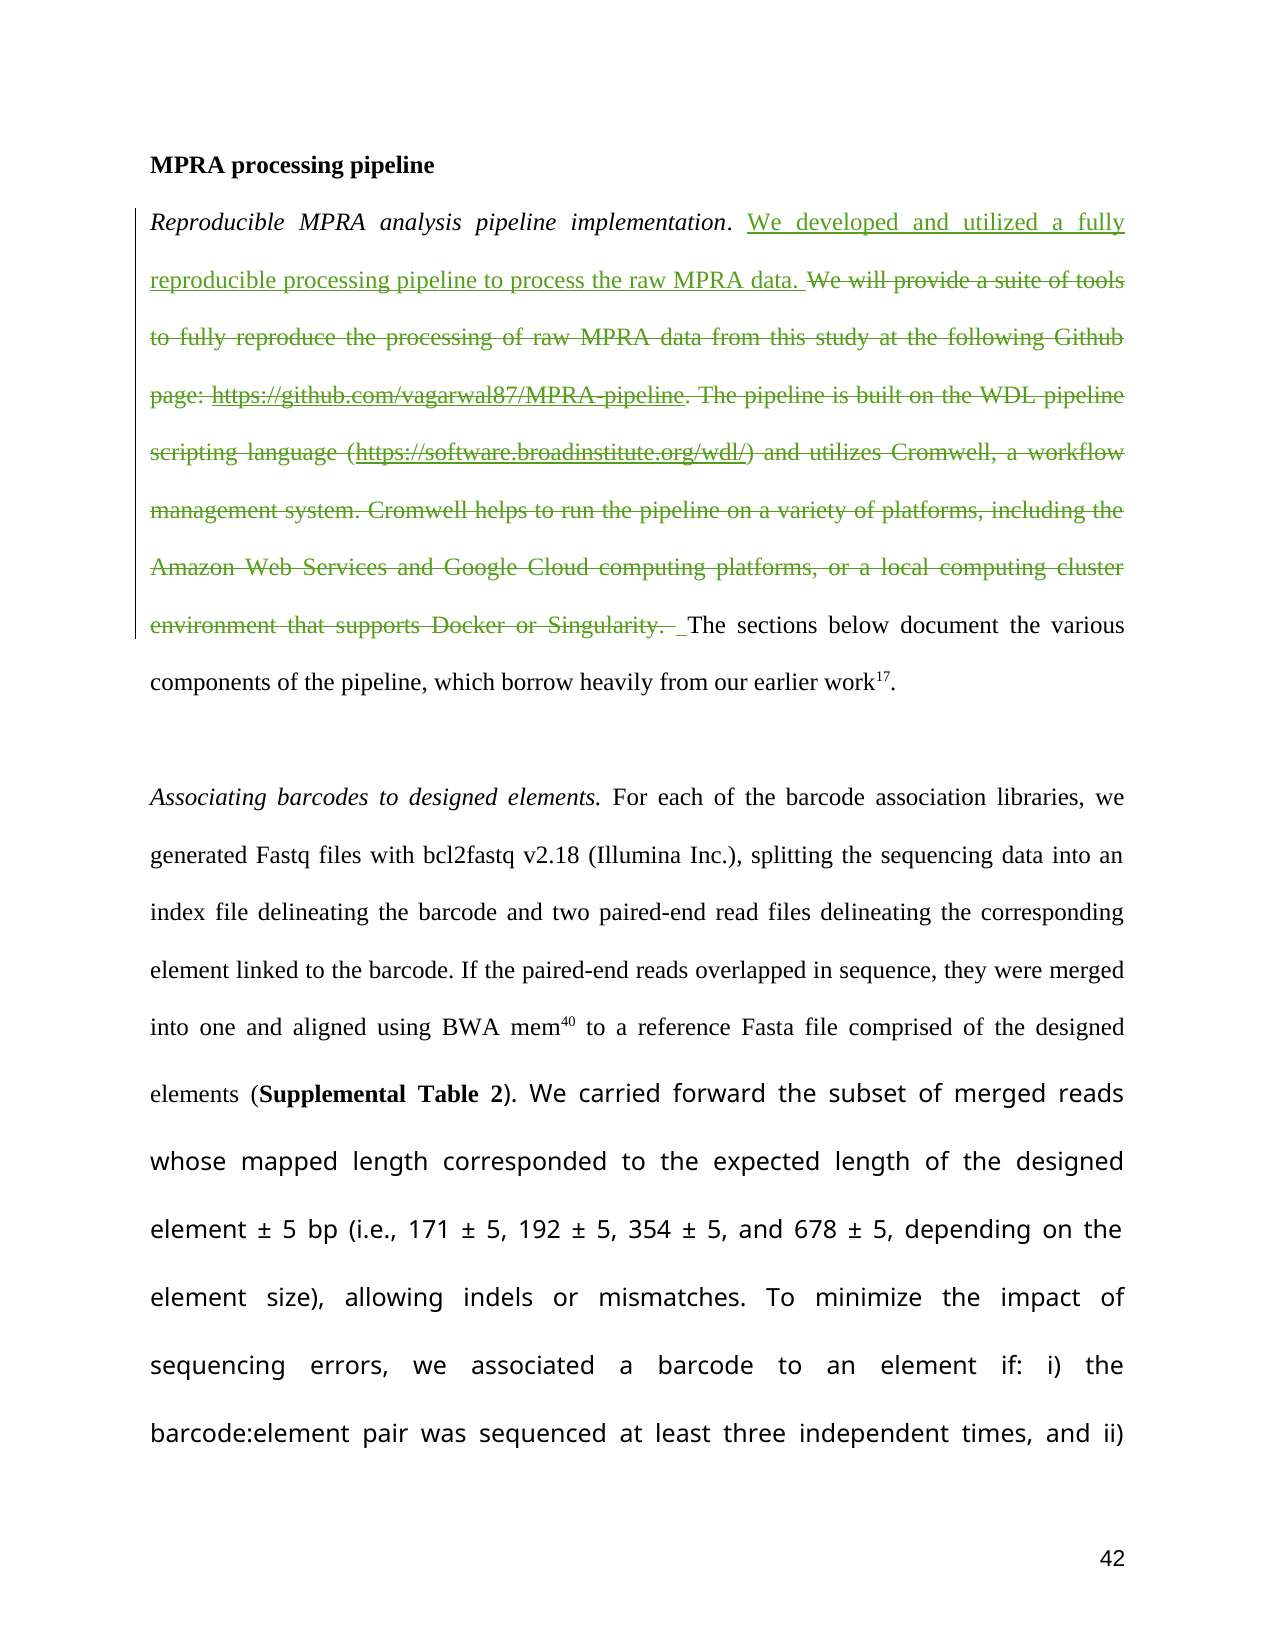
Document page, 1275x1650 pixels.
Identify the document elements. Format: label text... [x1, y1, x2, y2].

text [150, 782, 1125, 1450]
text MPRA processing pipeline [150, 150, 1125, 179]
text Reproducible MPRA analysis pipeline implementation. The sections below document the various components of the pipeline, which borrow heavily from our earlier work17. [150, 454, 1125, 696]
text Reproducible MPRA analysis pipeline implementation. The sections below document the various components of the pipeline, which borrow heavily from our earlier work17. [150, 397, 1125, 453]
text Reproducible MPRA analysis pipeline implementation. The sections below document the various components of the pipeline, which borrow heavily from our earlier work17. [150, 207, 1125, 396]
